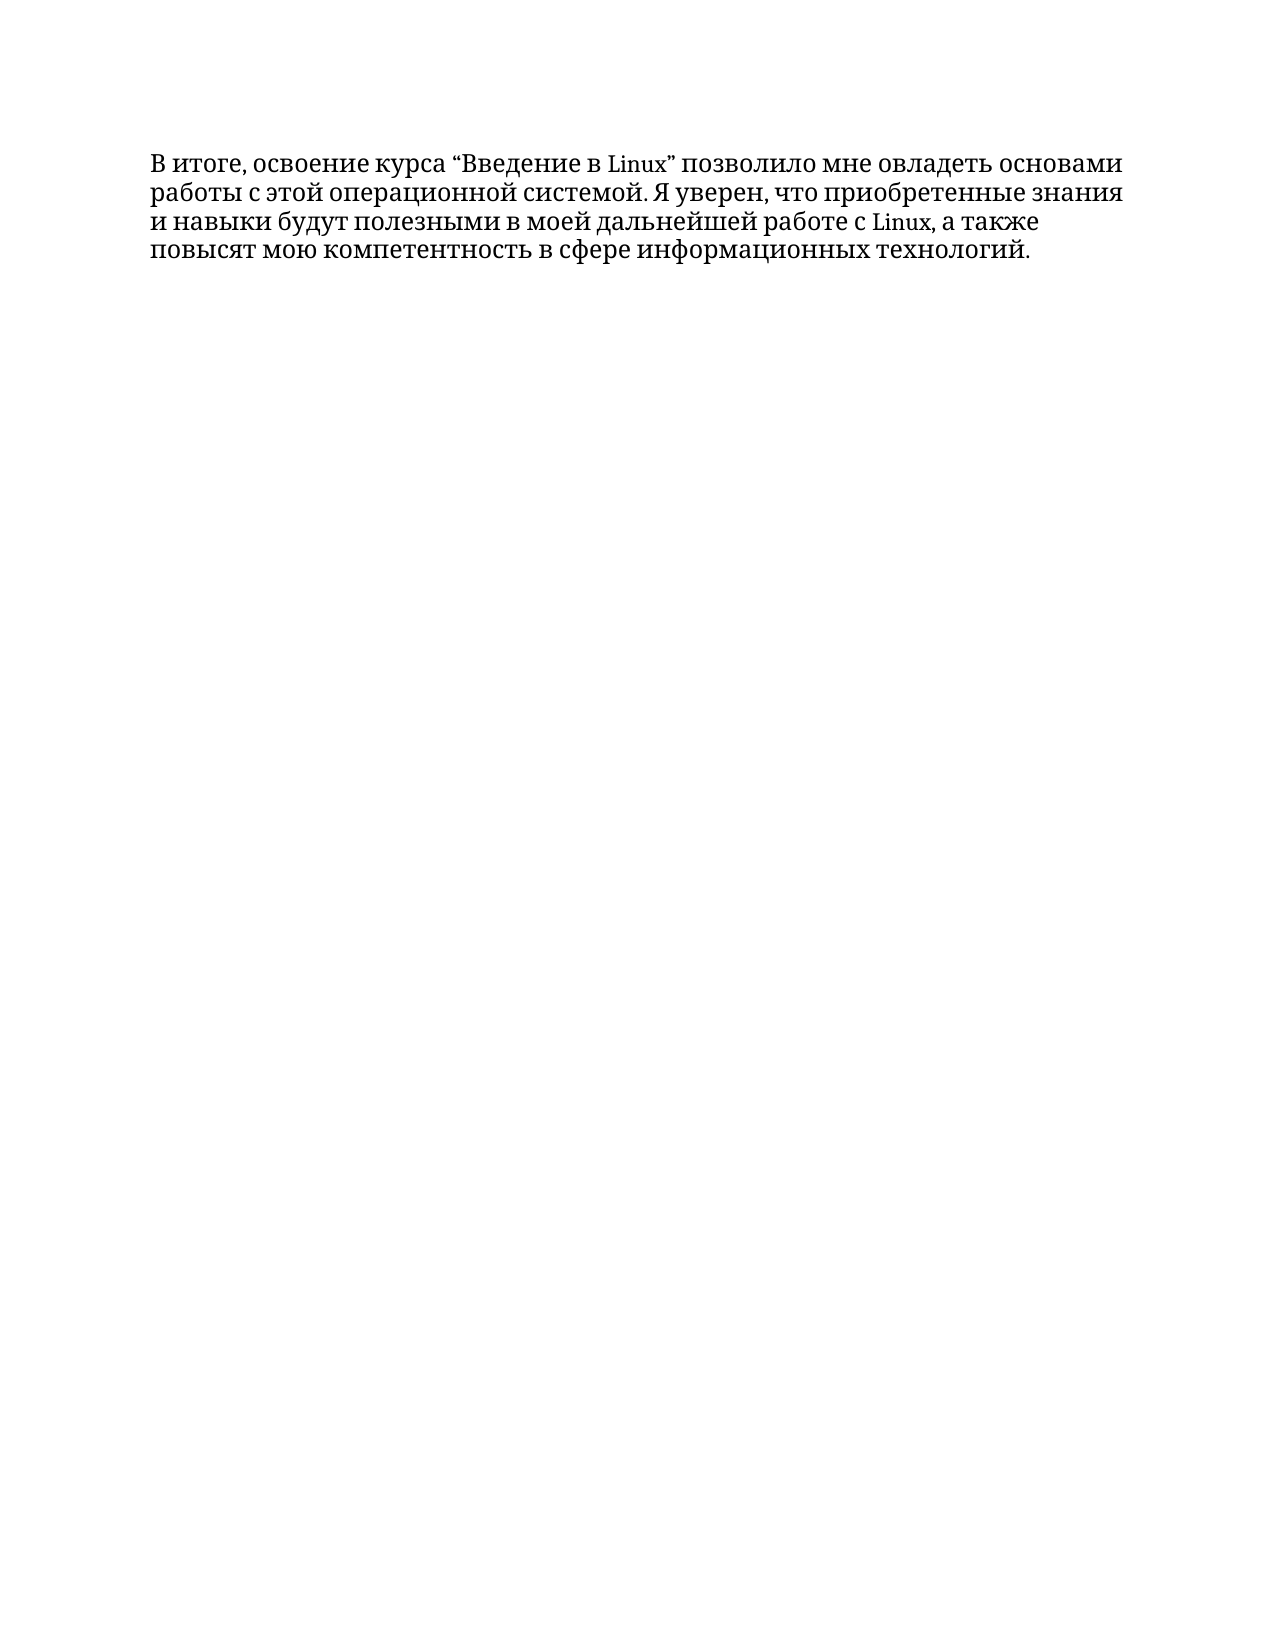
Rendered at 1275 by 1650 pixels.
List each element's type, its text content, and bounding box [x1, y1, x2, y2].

text В итоге, освоение курса “Введение в Linux” позволило мне овладеть основами работы с этой операционной системой. Я уверен, что приобретенные знания и навыки будут полезными в моей дальнейшей работе с Linux, а также повысят мою компетентность в сфере информационных технологий. [150, 150, 1125, 265]
